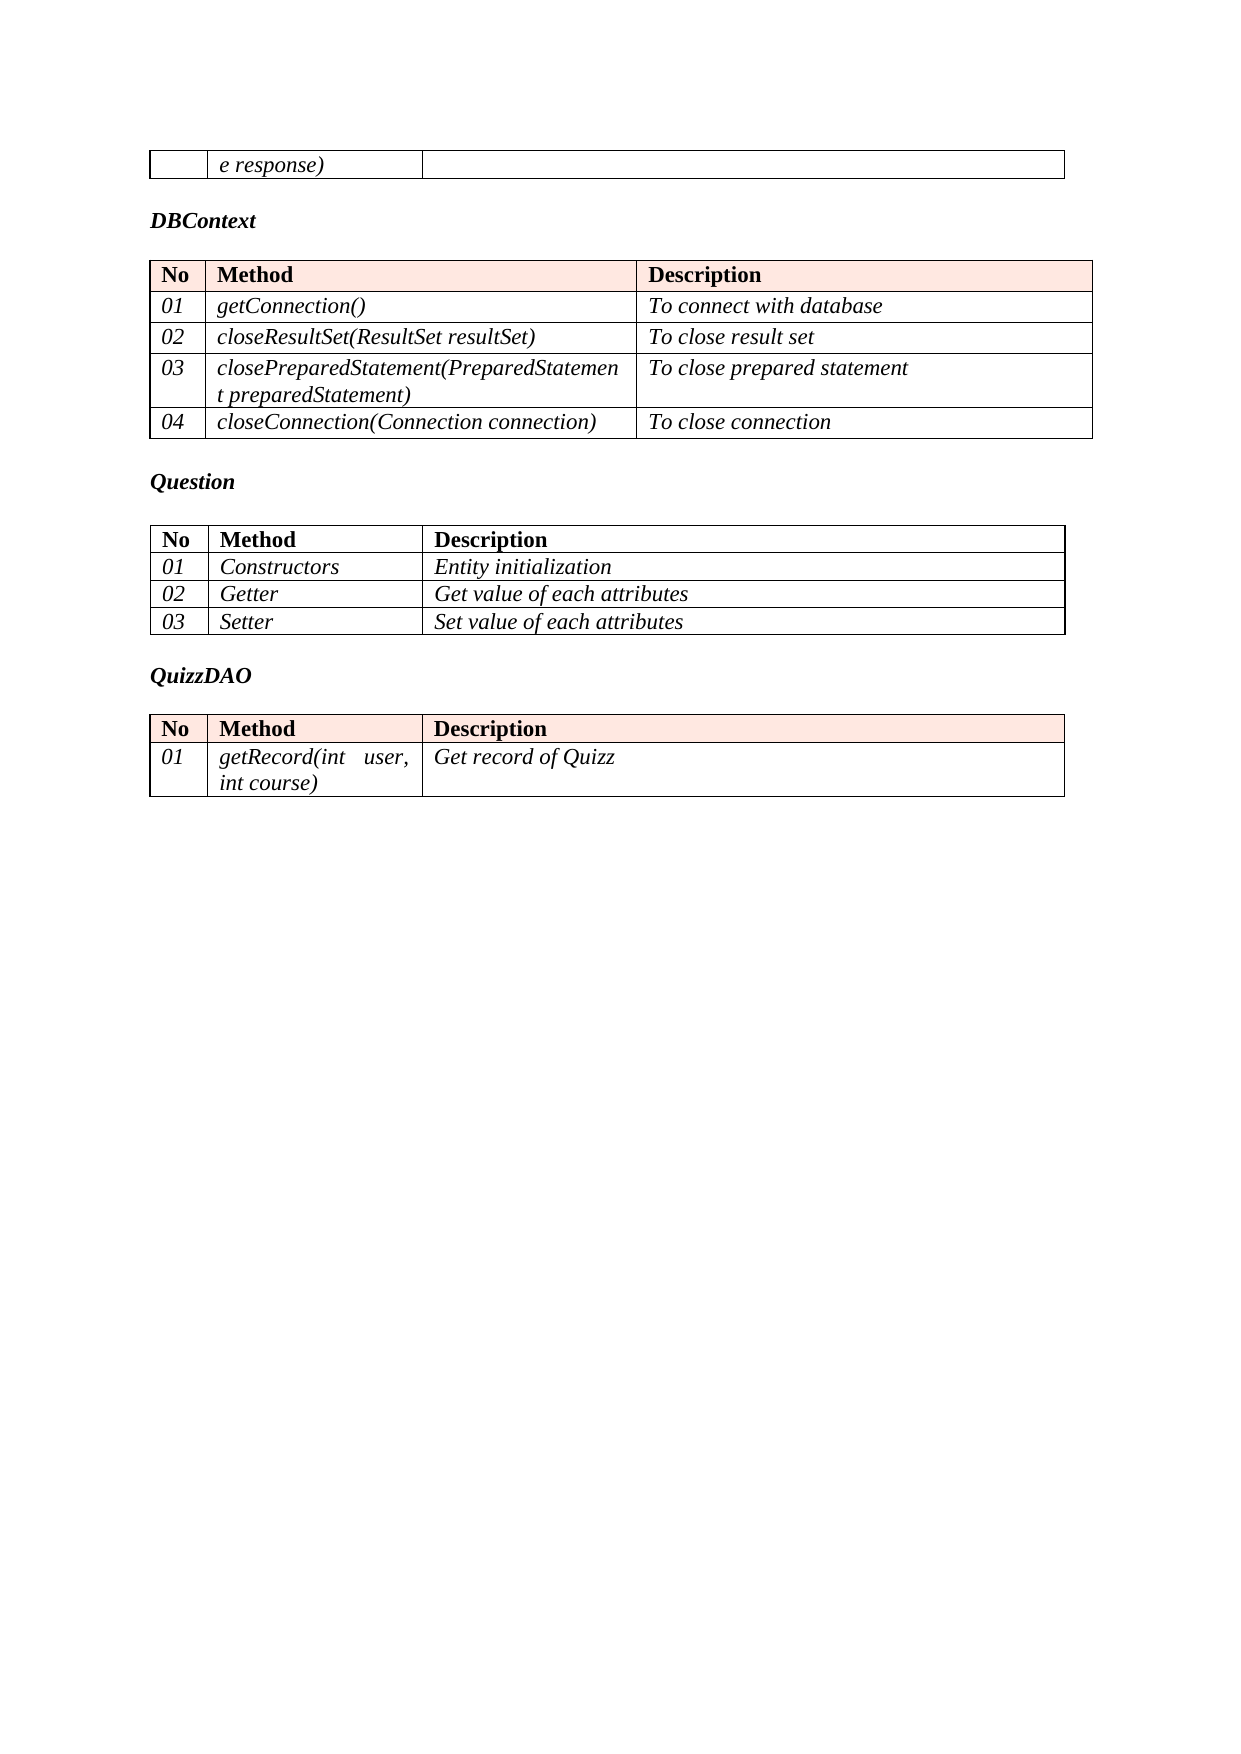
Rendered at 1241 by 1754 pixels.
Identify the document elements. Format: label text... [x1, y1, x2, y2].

table_cell 01 [151, 553, 208, 579]
table_header Method [208, 715, 422, 742]
table_header Method [206, 261, 636, 291]
table_cell closeConnection(Connection connection) [206, 408, 636, 438]
table_header Description [423, 526, 1064, 552]
table_cell 01 [151, 292, 205, 322]
table_header Description [637, 261, 1092, 291]
table_cell 03 [151, 608, 208, 634]
table_cell Constructors [209, 553, 422, 579]
table_cell closePreparedStatement(PreparedStatement preparedStatement) [206, 354, 636, 407]
table_cell 02 [151, 581, 208, 607]
table_cell 02 [151, 323, 205, 353]
table_cell To close prepared statement [637, 354, 1092, 407]
table_header No [151, 715, 207, 742]
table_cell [208, 151, 422, 177]
table_cell 03 [151, 354, 205, 407]
text Question [150, 468, 1093, 494]
table_cell Setter [209, 608, 422, 634]
table_header Method [209, 526, 422, 552]
table_cell To close result set [637, 323, 1092, 353]
table_cell Entity initialization [423, 553, 1064, 579]
table_cell 01 [151, 743, 207, 796]
text DBContext [150, 207, 1093, 233]
table_cell Set value of each attributes [423, 608, 1064, 634]
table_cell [423, 151, 1064, 177]
table_cell Get value of each attributes [423, 581, 1064, 607]
table_cell 01 [151, 151, 207, 177]
table_cell Get record of Quizz [423, 743, 1064, 796]
table_header No [151, 261, 205, 291]
text QuizzDAO [150, 662, 1093, 688]
table_cell 04 [151, 408, 205, 438]
table_cell Getter [209, 581, 422, 607]
table_cell getConnection() [206, 292, 636, 322]
table_cell To close connection [637, 408, 1092, 438]
table_header Description [423, 715, 1064, 742]
table_cell closeResultSet(ResultSet resultSet) [206, 323, 636, 353]
table_cell getRecord(int user, int course) [208, 743, 422, 796]
table_cell To connect with database [637, 292, 1092, 322]
table_header No [151, 526, 208, 552]
